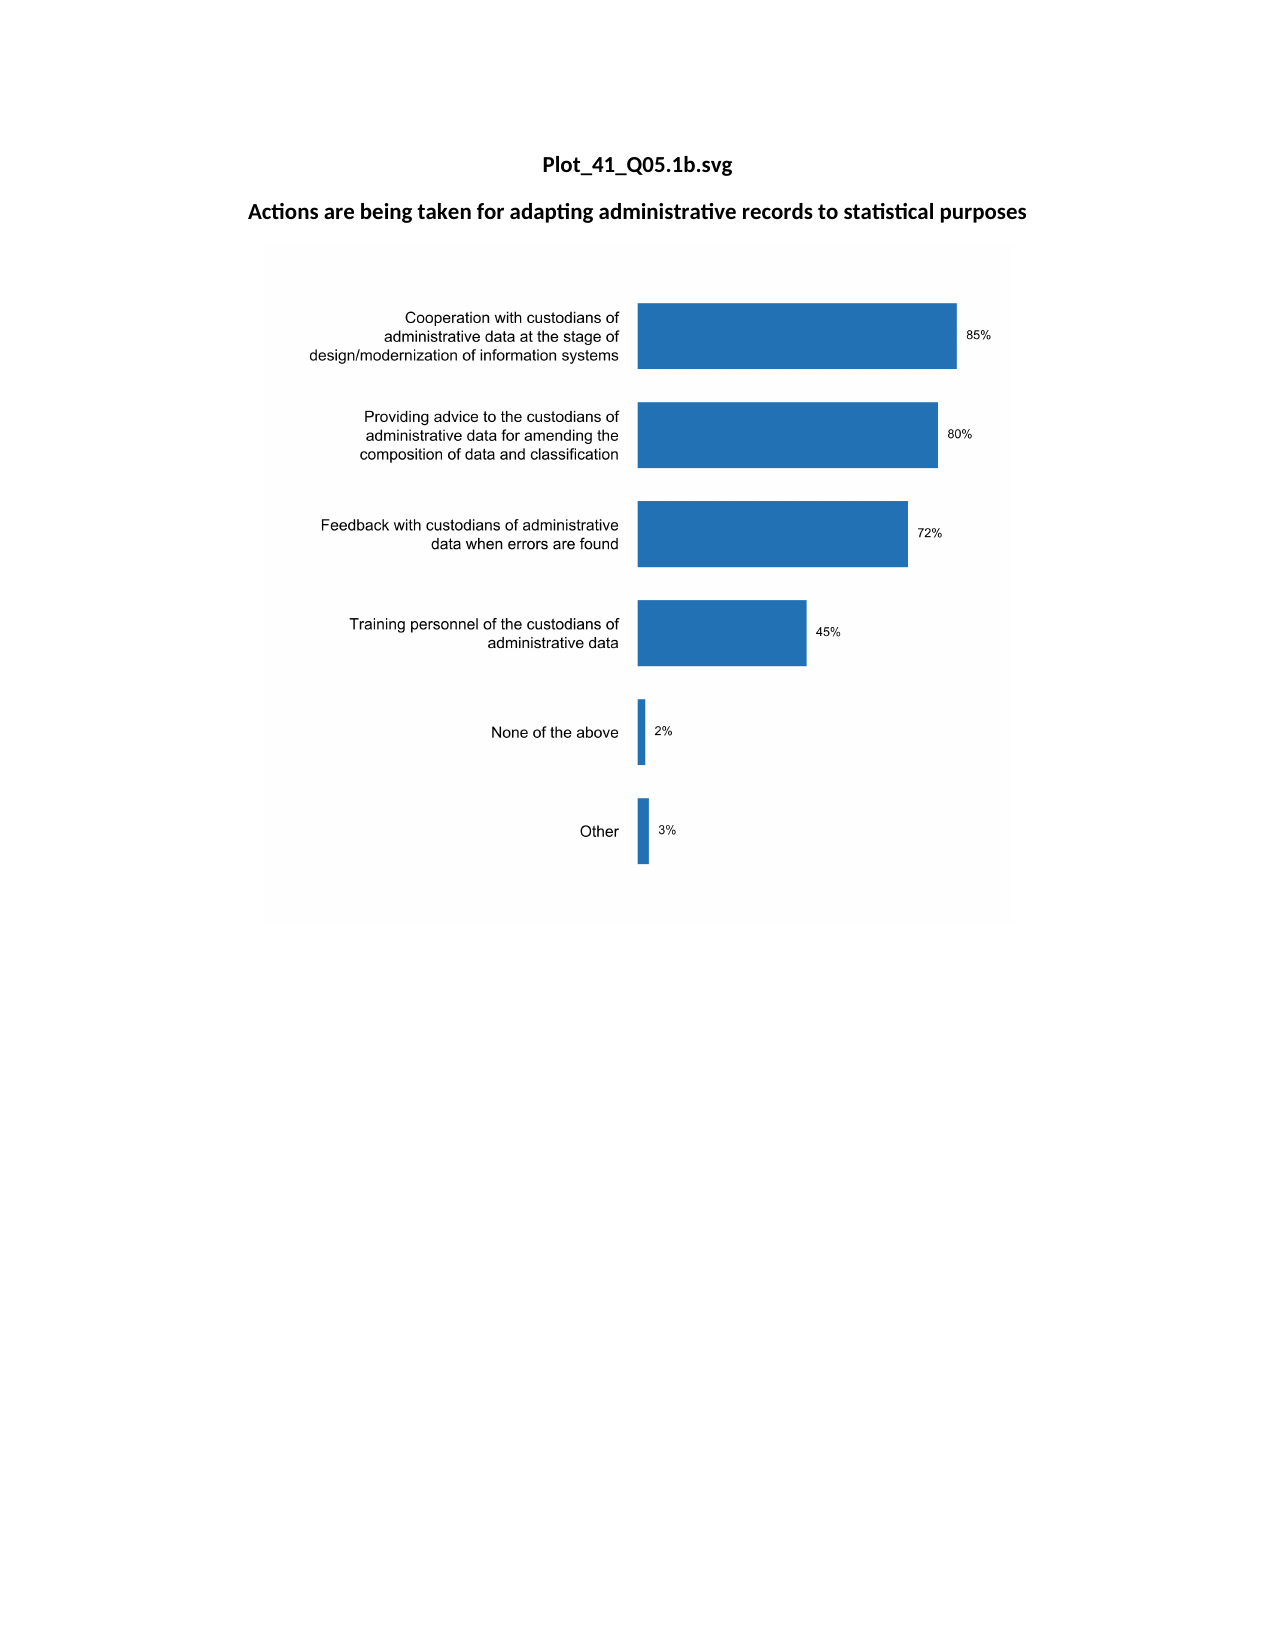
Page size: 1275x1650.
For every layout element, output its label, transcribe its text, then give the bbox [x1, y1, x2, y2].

text Plot_41_Q05.1b.svg [150, 150, 1125, 178]
text Actions are being taken for adapting administrative records to statistical purposes [150, 197, 1125, 225]
picture [262, 243, 1013, 924]
